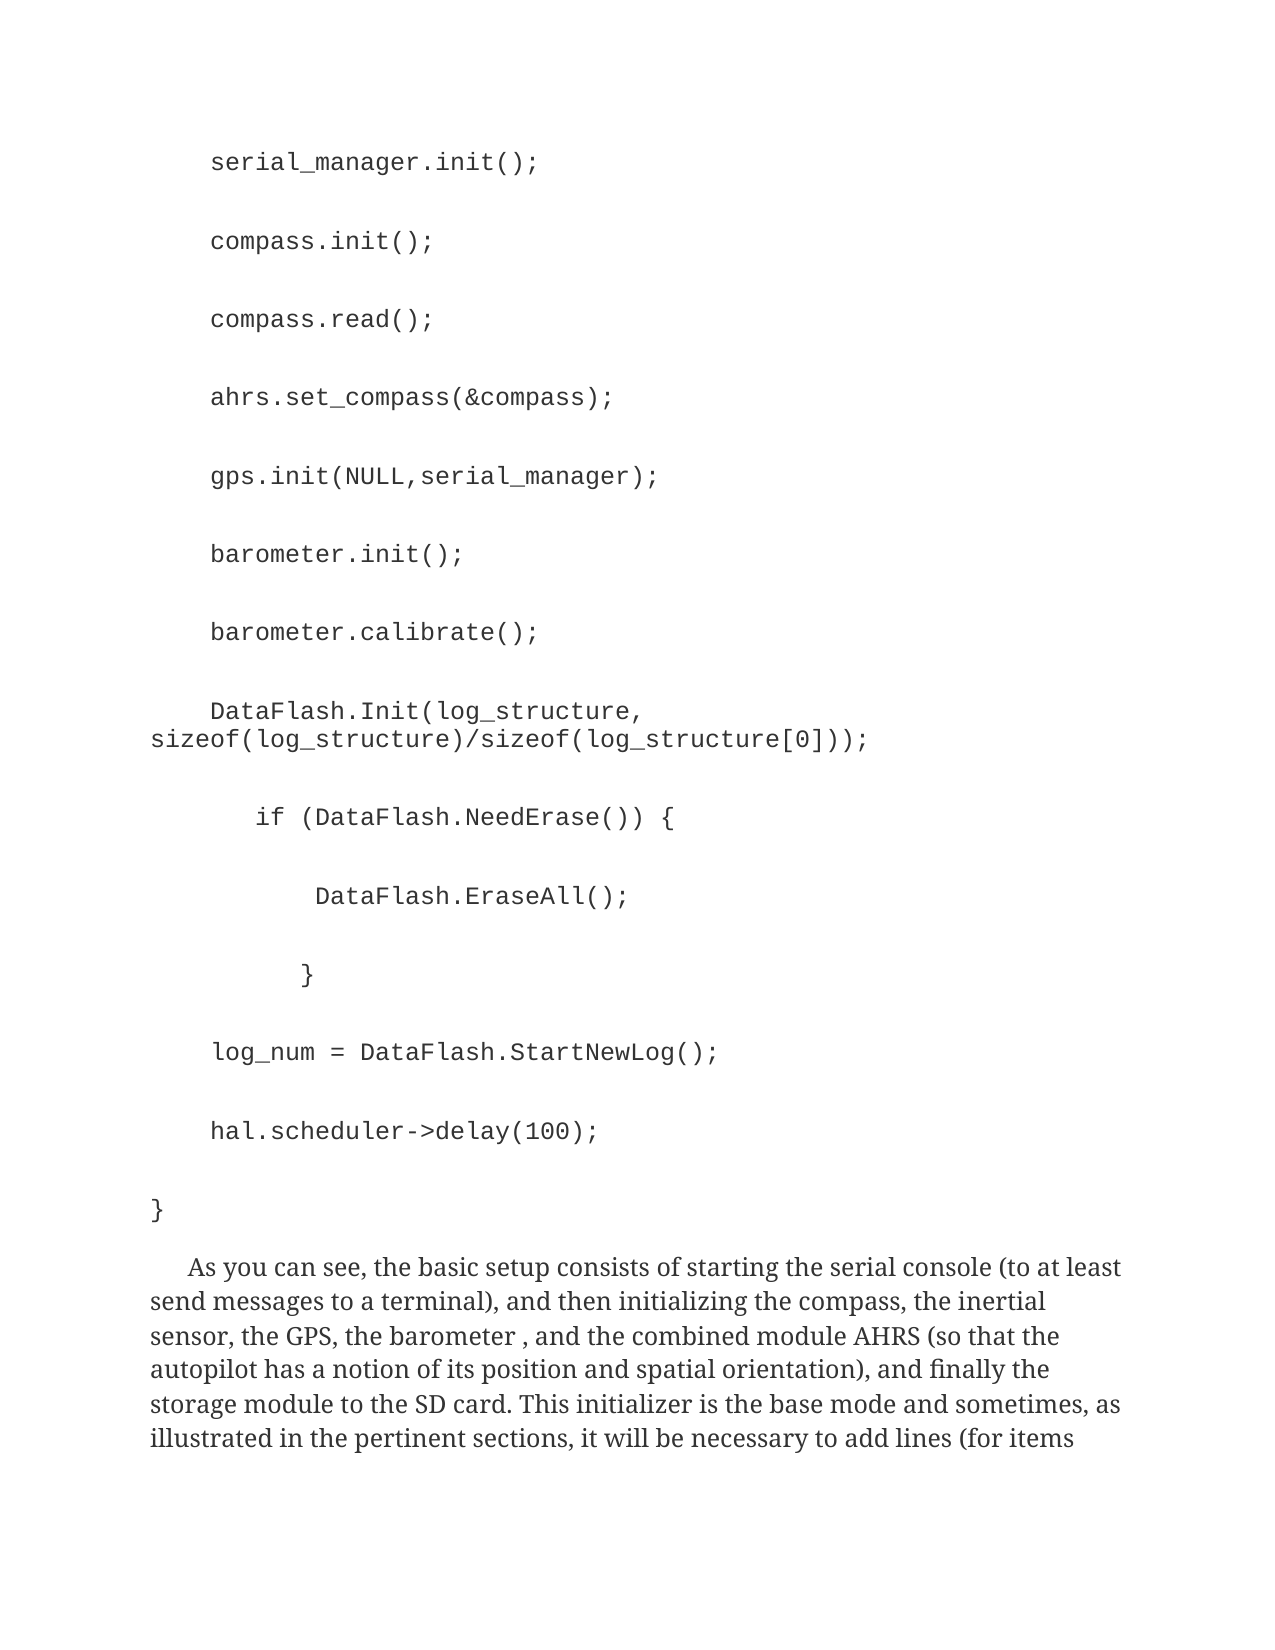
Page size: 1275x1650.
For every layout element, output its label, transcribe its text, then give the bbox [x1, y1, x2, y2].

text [150, 1250, 1125, 1454]
text DataFlash.EraseAll(); [150, 883, 1125, 912]
text } [150, 962, 1125, 990]
text DataFlash.Init(log_structure, sizeof(log_structure)/sizeof(log_structure[0])); [150, 698, 1125, 755]
text gps.init(NULL,serial_manager); [150, 463, 1125, 492]
text compass.read(); [150, 307, 1125, 335]
text if (DataFlash.NeedErase()) { [150, 805, 1125, 833]
text ahrs.set_compass(&compass); [150, 385, 1125, 413]
text barometer.init(); [150, 542, 1125, 570]
text log_num = DataFlash.StartNewLog(); [150, 1040, 1125, 1068]
text } [150, 1197, 1125, 1225]
text hal.scheduler->delay(100); [150, 1118, 1125, 1147]
text barometer.calibrate(); [150, 620, 1125, 648]
text serial_manager.init(); [150, 150, 1125, 178]
text compass.init(); [150, 228, 1125, 257]
